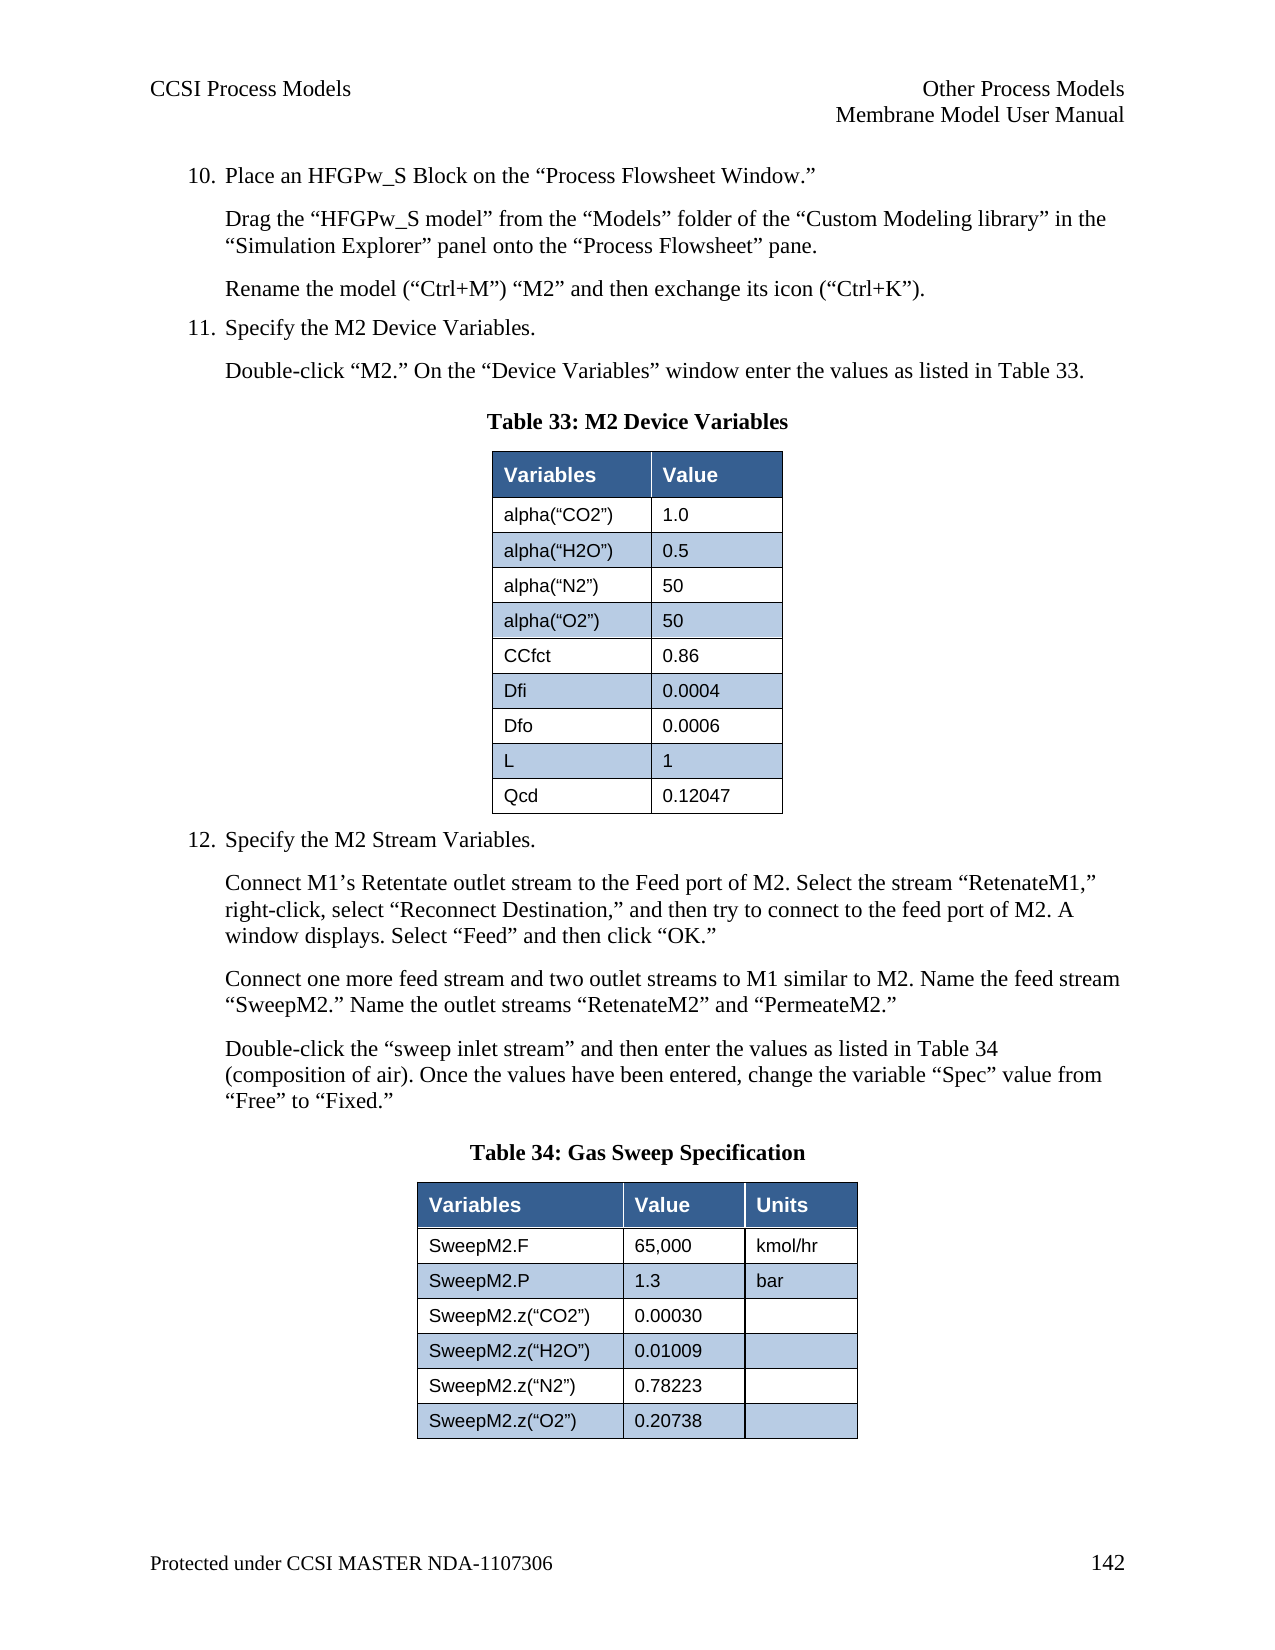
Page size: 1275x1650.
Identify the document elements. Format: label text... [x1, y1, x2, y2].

text Connect M1’s Retentate outlet stream to the Feed port of M2. Select the stream “RetenateM1,” right-click, select “Reconnect Destination,” and then try to connect to the feed port of M2. A window displays. Select “Feed” and then click “OK.” [225, 869, 1125, 948]
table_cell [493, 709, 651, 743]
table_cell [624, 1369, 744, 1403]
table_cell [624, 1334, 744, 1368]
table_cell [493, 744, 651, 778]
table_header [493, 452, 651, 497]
text Rename the model (“Ctrl+M”) “M2” and then exchange its icon (“Ctrl+K”). [225, 275, 1125, 301]
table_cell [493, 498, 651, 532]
text Double-click “M2.” On the “Device Variables” window enter the values as listed in Table 33. [225, 357, 1125, 383]
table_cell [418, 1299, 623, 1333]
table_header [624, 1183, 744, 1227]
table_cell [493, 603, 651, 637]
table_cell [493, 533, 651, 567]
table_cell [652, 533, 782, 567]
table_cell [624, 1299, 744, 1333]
list Specify the M2 Device Variables. [187, 314, 1125, 340]
list Place an HFGPw_S Block on the “Process Flowsheet Window.” [187, 162, 1125, 189]
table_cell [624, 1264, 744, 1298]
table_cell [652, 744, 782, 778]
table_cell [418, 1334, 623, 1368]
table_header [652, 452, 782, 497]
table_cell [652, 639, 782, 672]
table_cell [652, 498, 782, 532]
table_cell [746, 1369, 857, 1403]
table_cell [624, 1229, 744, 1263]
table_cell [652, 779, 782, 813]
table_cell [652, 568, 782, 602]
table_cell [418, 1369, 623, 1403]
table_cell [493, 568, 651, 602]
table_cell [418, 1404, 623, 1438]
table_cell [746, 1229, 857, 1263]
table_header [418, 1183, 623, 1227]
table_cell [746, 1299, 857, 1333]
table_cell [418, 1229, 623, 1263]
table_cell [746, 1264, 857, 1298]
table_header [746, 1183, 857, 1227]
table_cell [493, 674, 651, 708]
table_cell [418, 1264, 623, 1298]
text Connect one more feed stream and two outlet streams to M1 similar to M2. Name the feed stream “SweepM2.” Name the outlet streams “RetenateM2” and “PermeateM2.” [225, 965, 1125, 1018]
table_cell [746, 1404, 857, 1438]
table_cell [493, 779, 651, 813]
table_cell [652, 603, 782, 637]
text Double-click the “sweep inlet stream” and then enter the values as listed in Table 34 (composition of air). Once the values have been entered, change the variable “Spec” value from “Free” to “Fixed.” [225, 1034, 1125, 1114]
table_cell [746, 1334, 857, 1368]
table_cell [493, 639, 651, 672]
list Specify the M2 Stream Variables. [187, 826, 1125, 853]
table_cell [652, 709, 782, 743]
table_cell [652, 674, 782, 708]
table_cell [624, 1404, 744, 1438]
text Drag the “HFGPw_S model” from the “Models” folder of the “Custom Modeling library” in the “Simulation Explorer” panel onto the “Process Flowsheet” pane. [225, 206, 1125, 258]
